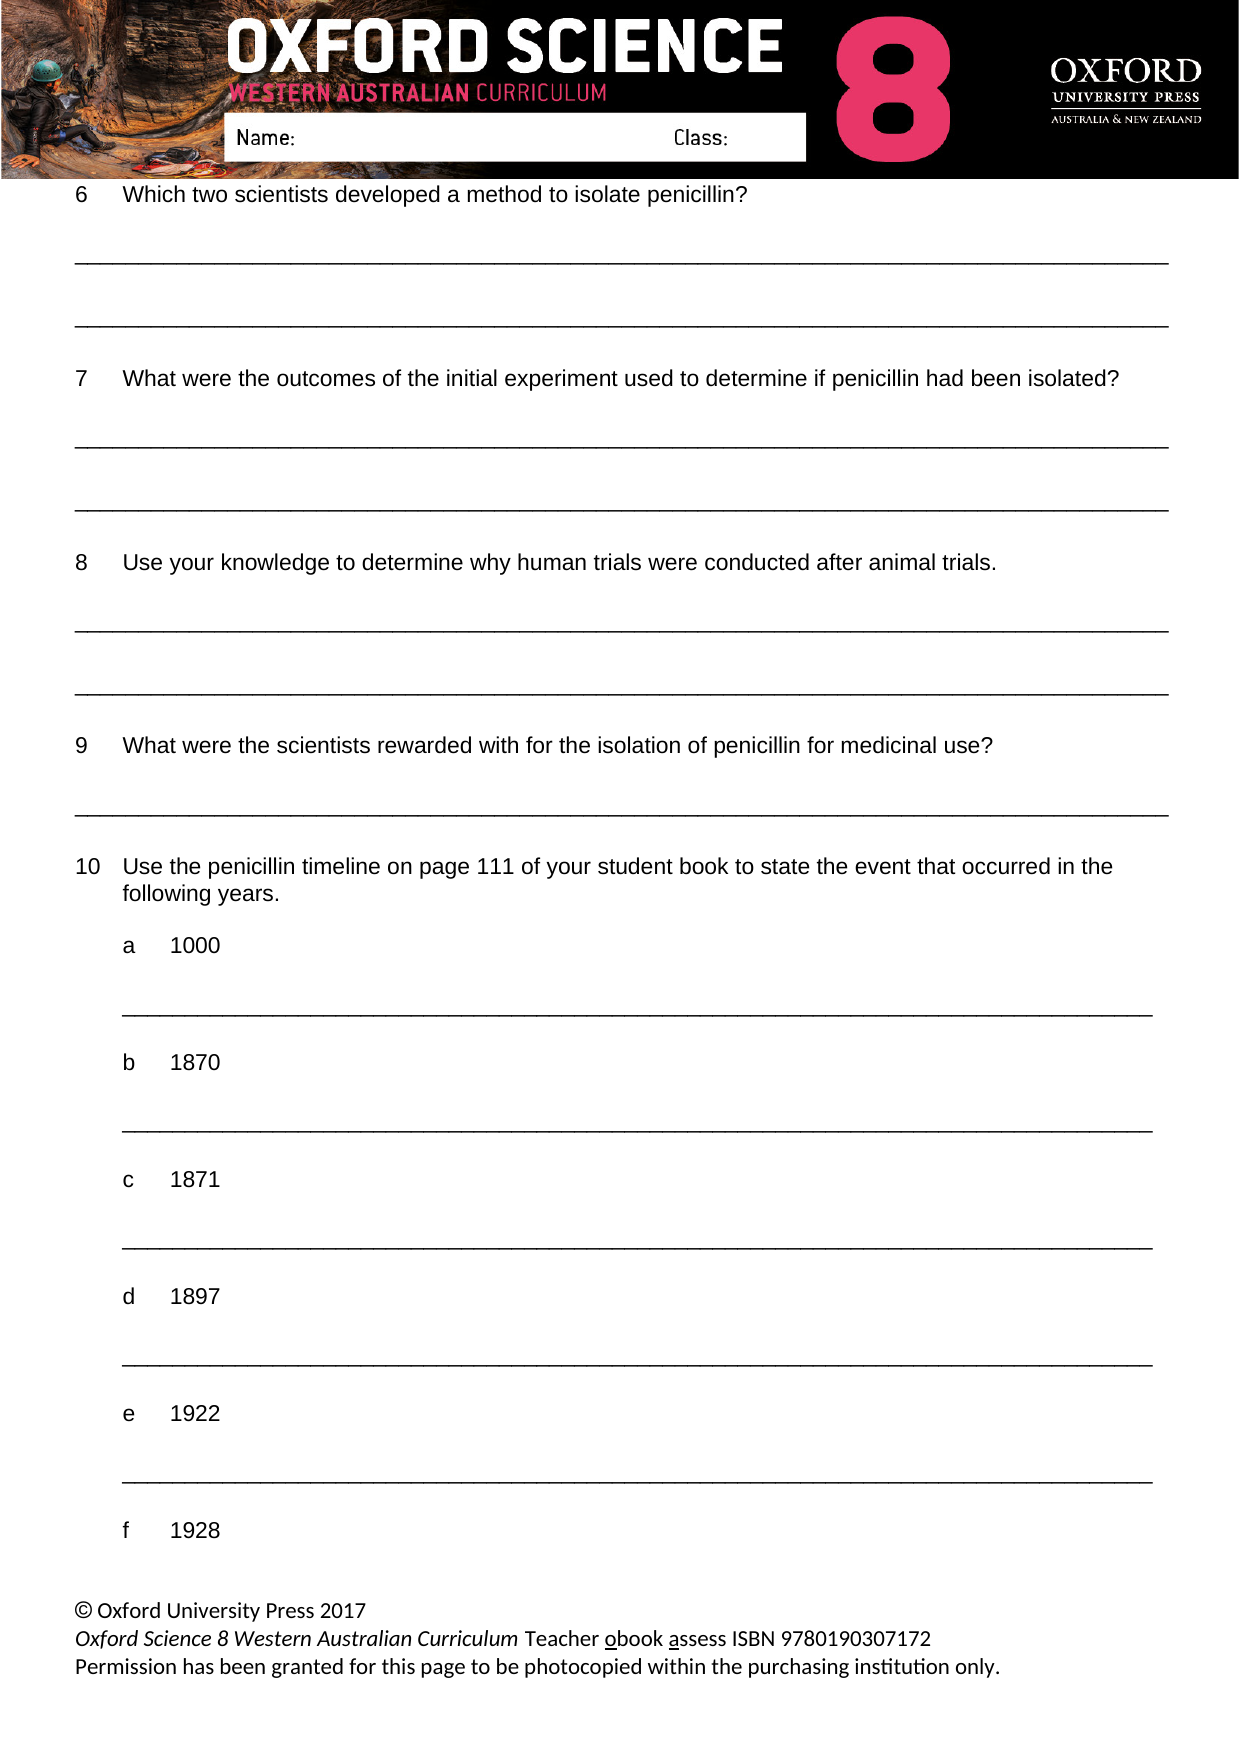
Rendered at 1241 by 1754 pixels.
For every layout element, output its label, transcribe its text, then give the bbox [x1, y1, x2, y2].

list e 1922 [122, 1400, 1165, 1426]
list d 1897 [122, 1283, 1165, 1309]
list 7 What were the outcomes of the initial experiment used to determine if penicillin had been isolated? [75, 365, 1165, 391]
list c 1871 [122, 1166, 1165, 1192]
picture [0, 0, 1238, 178]
list 8 Use your knowledge to determine why human trials were conducted after animal trials. [75, 548, 1165, 575]
list a 1000 [122, 932, 1165, 958]
list b 1870 [122, 1049, 1165, 1075]
list f 1928 [122, 1517, 1165, 1543]
list 6 Which two scientists developed a method to isolate penicillin? [75, 178, 1165, 207]
list 10 Use the penicillin timeline on page 111 of your student book to state the event that occurred in the following years. [75, 853, 1165, 906]
list 9 What were the scientists rewarded with for the isolation of penicillin for medicinal use? [75, 732, 1165, 759]
